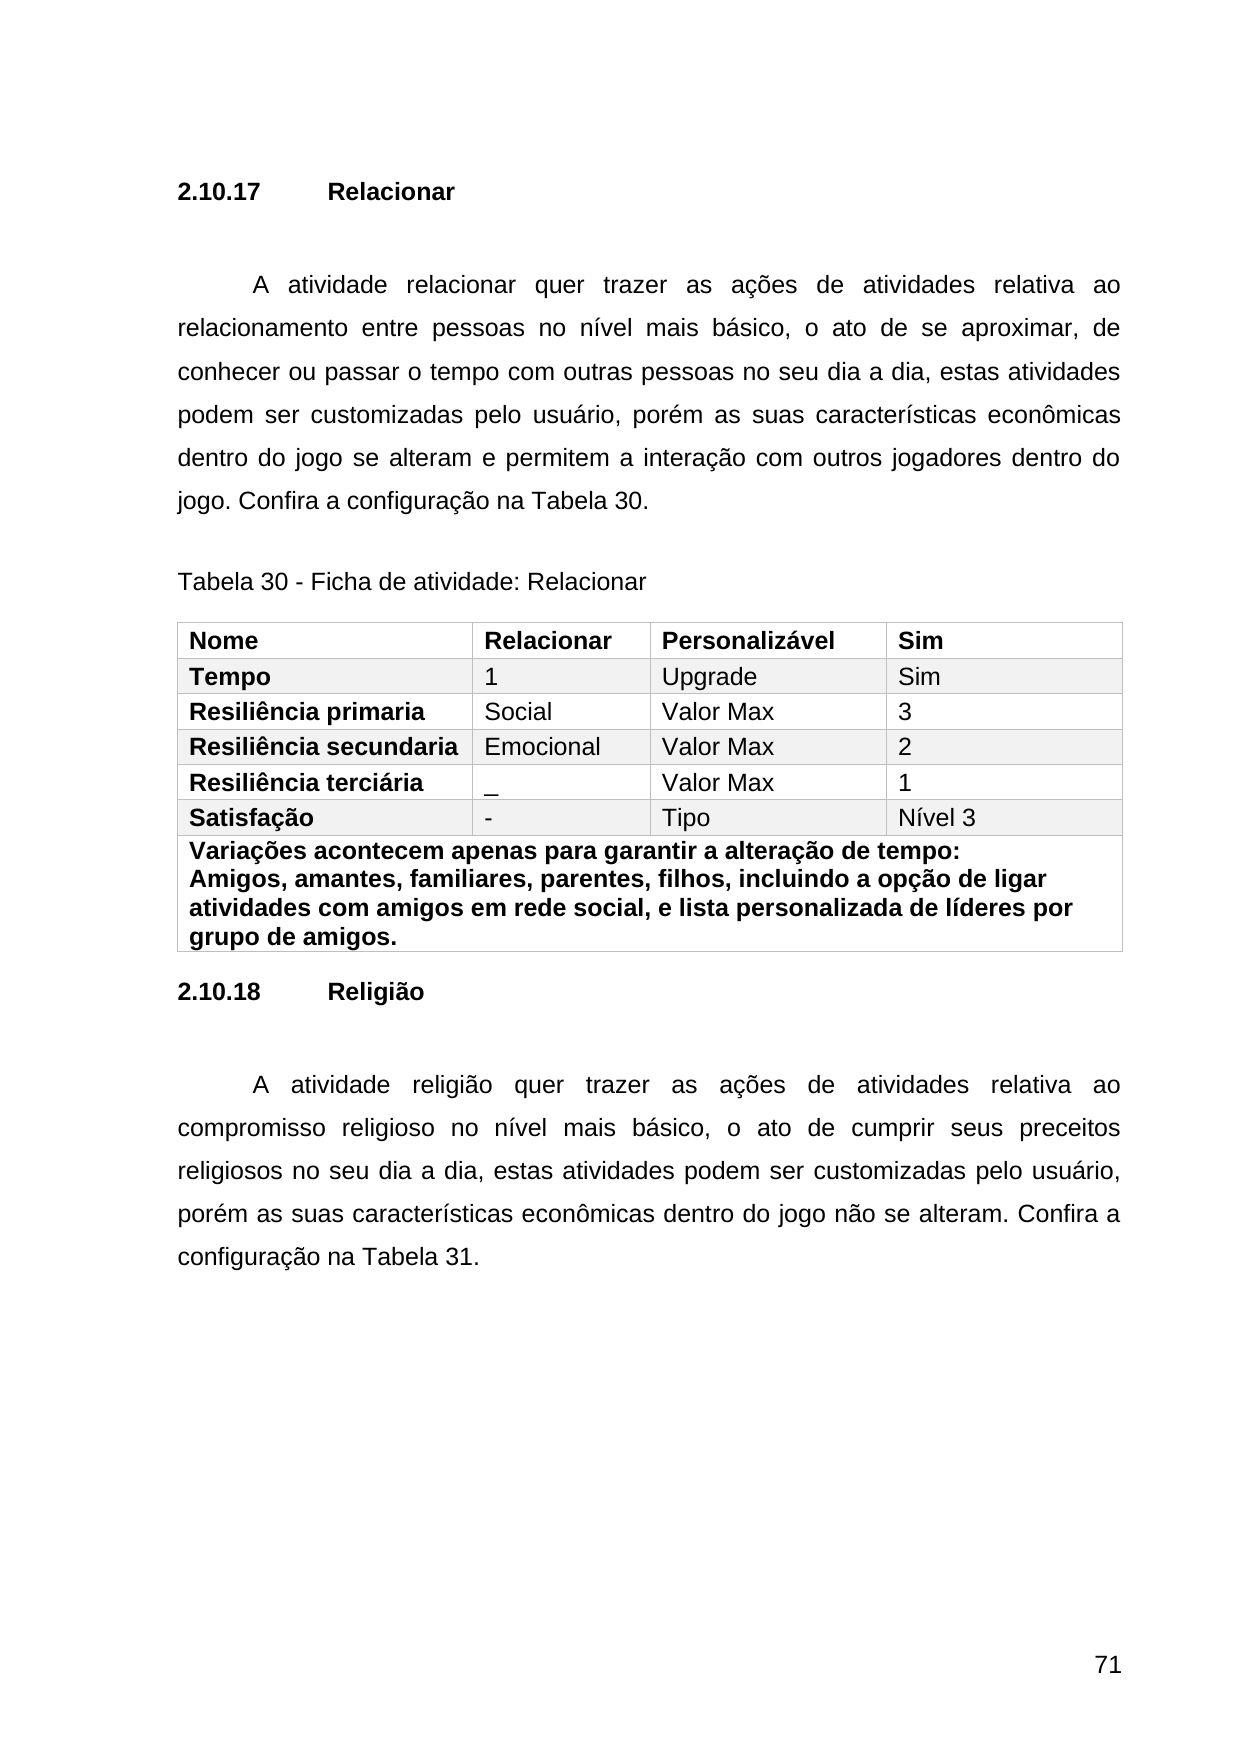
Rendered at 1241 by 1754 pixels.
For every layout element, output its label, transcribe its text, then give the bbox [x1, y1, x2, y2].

table_cell Nível 3 [887, 800, 1122, 835]
text A atividade religião quer trazer as ações de atividades relativa ao compromisso religioso no nível mais básico, o ato de cumprir seus preceitos religiosos no seu dia a dia, estas atividades podem ser customizadas pelo usuário, porém as suas características econômicas dentro do jogo não se alteram. Confira a configuração na Tabela 31. [177, 1070, 1122, 1271]
table_cell 2 [887, 730, 1122, 764]
table_header Sim [887, 623, 1122, 658]
text Tabela 30 - Ficha de atividade: Relacionar [177, 567, 1122, 595]
table_header Relacionar [473, 623, 650, 658]
table_cell Valor Max [651, 694, 886, 728]
table_cell Upgrade [651, 659, 886, 693]
table_cell Resiliência secundaria [178, 730, 472, 764]
table_cell Emocional [473, 730, 650, 764]
table_cell 1 [887, 765, 1122, 799]
table_cell - [473, 800, 650, 835]
table_cell 1 [473, 659, 650, 693]
table_cell Sim [887, 659, 1122, 693]
table_cell 3 [887, 694, 1122, 728]
table_header Nome [178, 623, 472, 658]
text A atividade relacionar quer trazer as ações de atividades relativa ao relacionamento entre pessoas no nível mais básico, o ato de se aproximar, de conhecer ou passar o tempo com outras pessoas no seu dia a dia, estas atividades podem ser customizadas pelo usuário, porém as suas características econômicas dentro do jogo se alteram e permitem a interação com outros jogadores dentro do jogo. Confira a configuração na Tabela 30. [177, 270, 1122, 515]
table_cell Valor Max [651, 765, 886, 799]
table_cell Variações acontecem apenas para garantir a alteração de tempo: Amigos, amantes, familiares, parentes, filhos, incluindo a opção de ligar atividades com amigos em rede social, e lista personalizada de líderes por grupo de amigos. [178, 836, 1122, 951]
table_cell Tempo [178, 659, 472, 693]
table_cell Social [473, 694, 650, 728]
table_cell Valor Max [651, 730, 886, 764]
table_cell Satisfação [178, 800, 472, 835]
table_header Personalizável [651, 623, 886, 658]
table_cell Tipo [651, 800, 886, 835]
subtitle Religião [177, 977, 1122, 1006]
table_cell _ [473, 765, 650, 799]
table_cell Resiliência primaria [178, 694, 472, 728]
table_cell Resiliência terciária [178, 765, 472, 799]
subtitle Relacionar [177, 177, 1122, 206]
